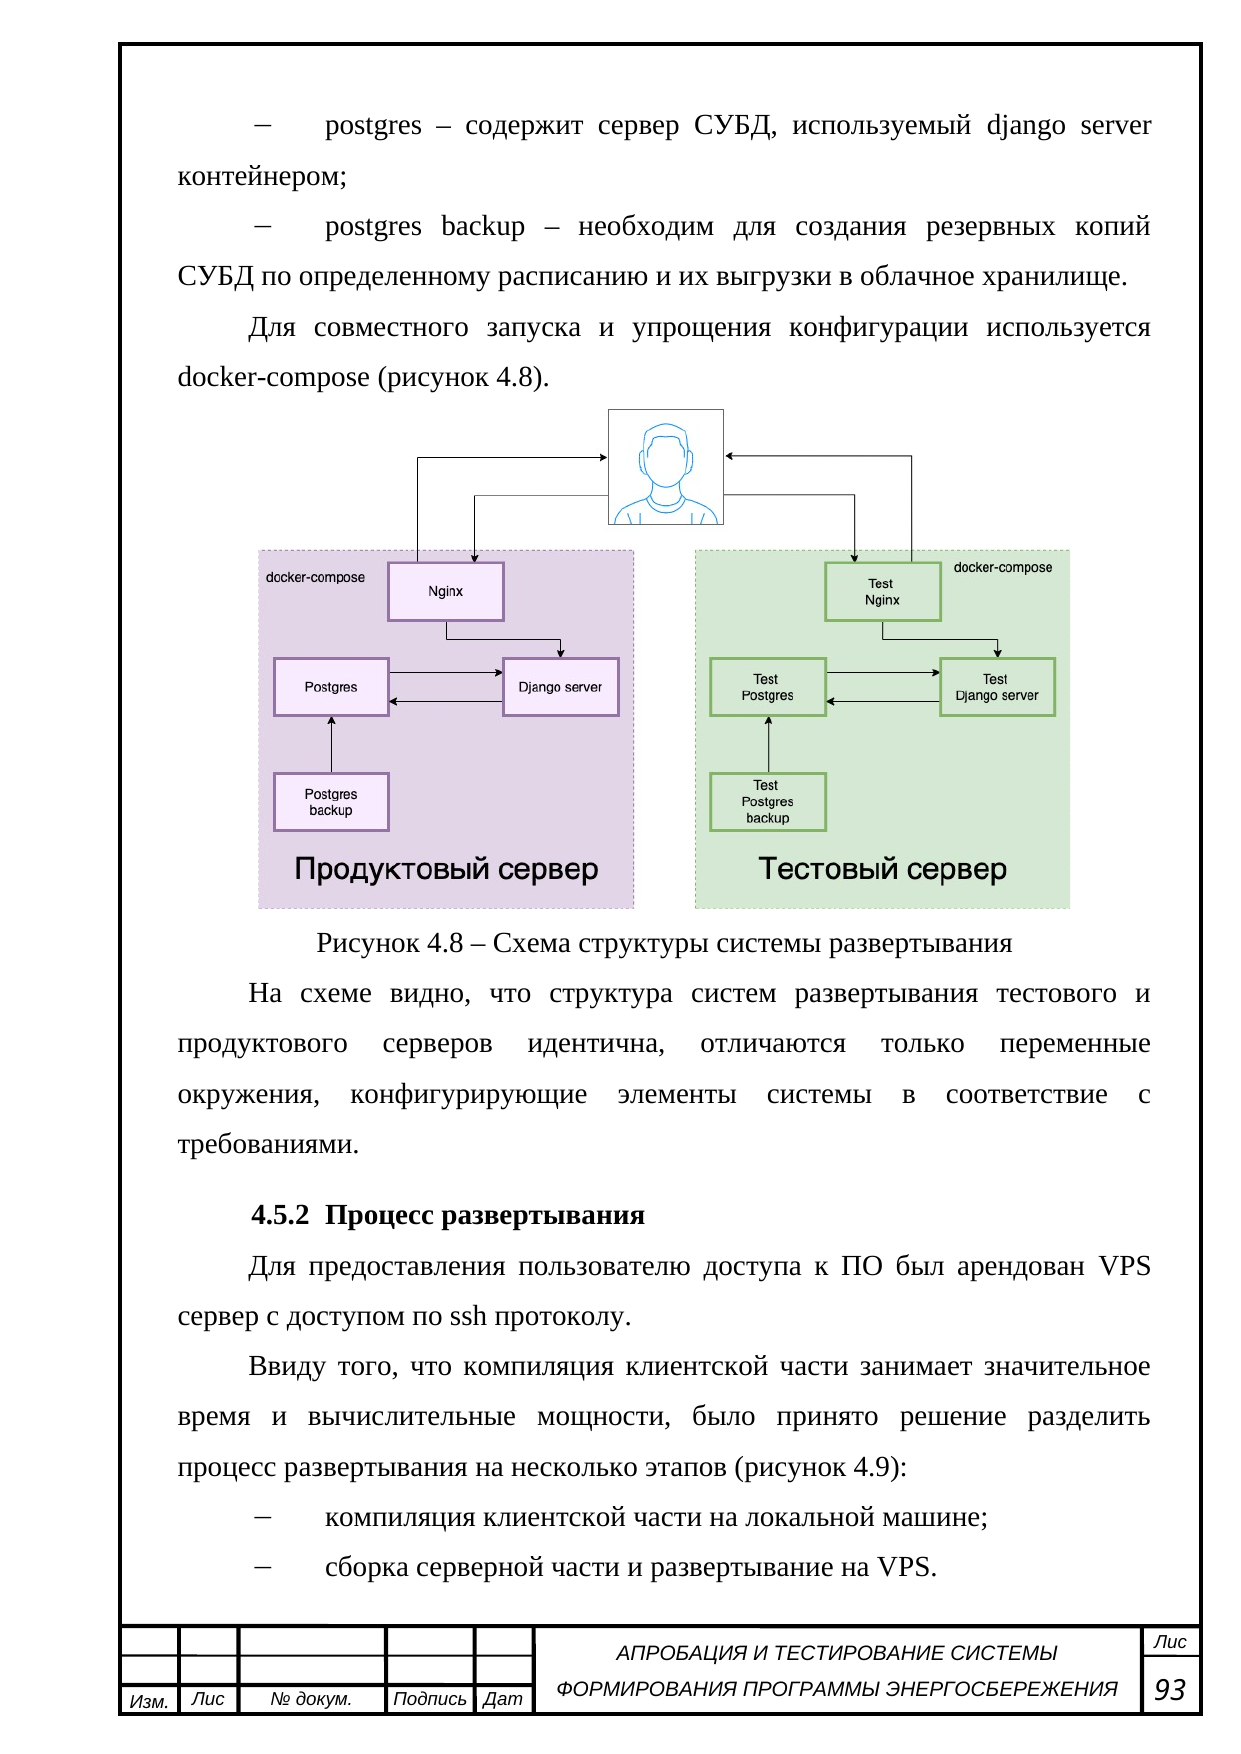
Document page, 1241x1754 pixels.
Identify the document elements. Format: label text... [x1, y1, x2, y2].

list postgres backup – необходим для создания резервных копий СУБД по определенному расписанию и их выгрузки в облачное хранилище. [177, 208, 1152, 292]
text Ввиду того, что компиляция клиентской части занимает значительное время и вычислительные мощности, было принято решение разделить процесс развертывания на несколько этапов (рисунок 4.9): [177, 1348, 1152, 1482]
list компиляция клиентской части на локальной машине; [177, 1499, 1152, 1533]
text Для совместного запуска и упрощения конфигурации используется docker-compose (рисунок 4.8). [177, 309, 1152, 393]
text На схеме видно, что структура систем развертывания тестового и продуктового серверов идентична, отличаются только переменные окружения, конфигурирующие элементы системы в соответствие с требованиями. [177, 975, 1152, 1160]
list postgres – содержит сервер СУБД, используемый django server контейнером; [177, 107, 1152, 191]
text Для предоставления пользователю доступа к ПО был арендован VPS сервер с доступом по ssh протоколу. [177, 1248, 1152, 1331]
picture [258, 409, 1071, 909]
subtitle Процесс развертывания [177, 1197, 1152, 1231]
list сборка серверной части и развертывание на VPS. [177, 1549, 1152, 1583]
text Рисунок 4.8 – Схема структуры системы развертывания [177, 925, 1152, 958]
